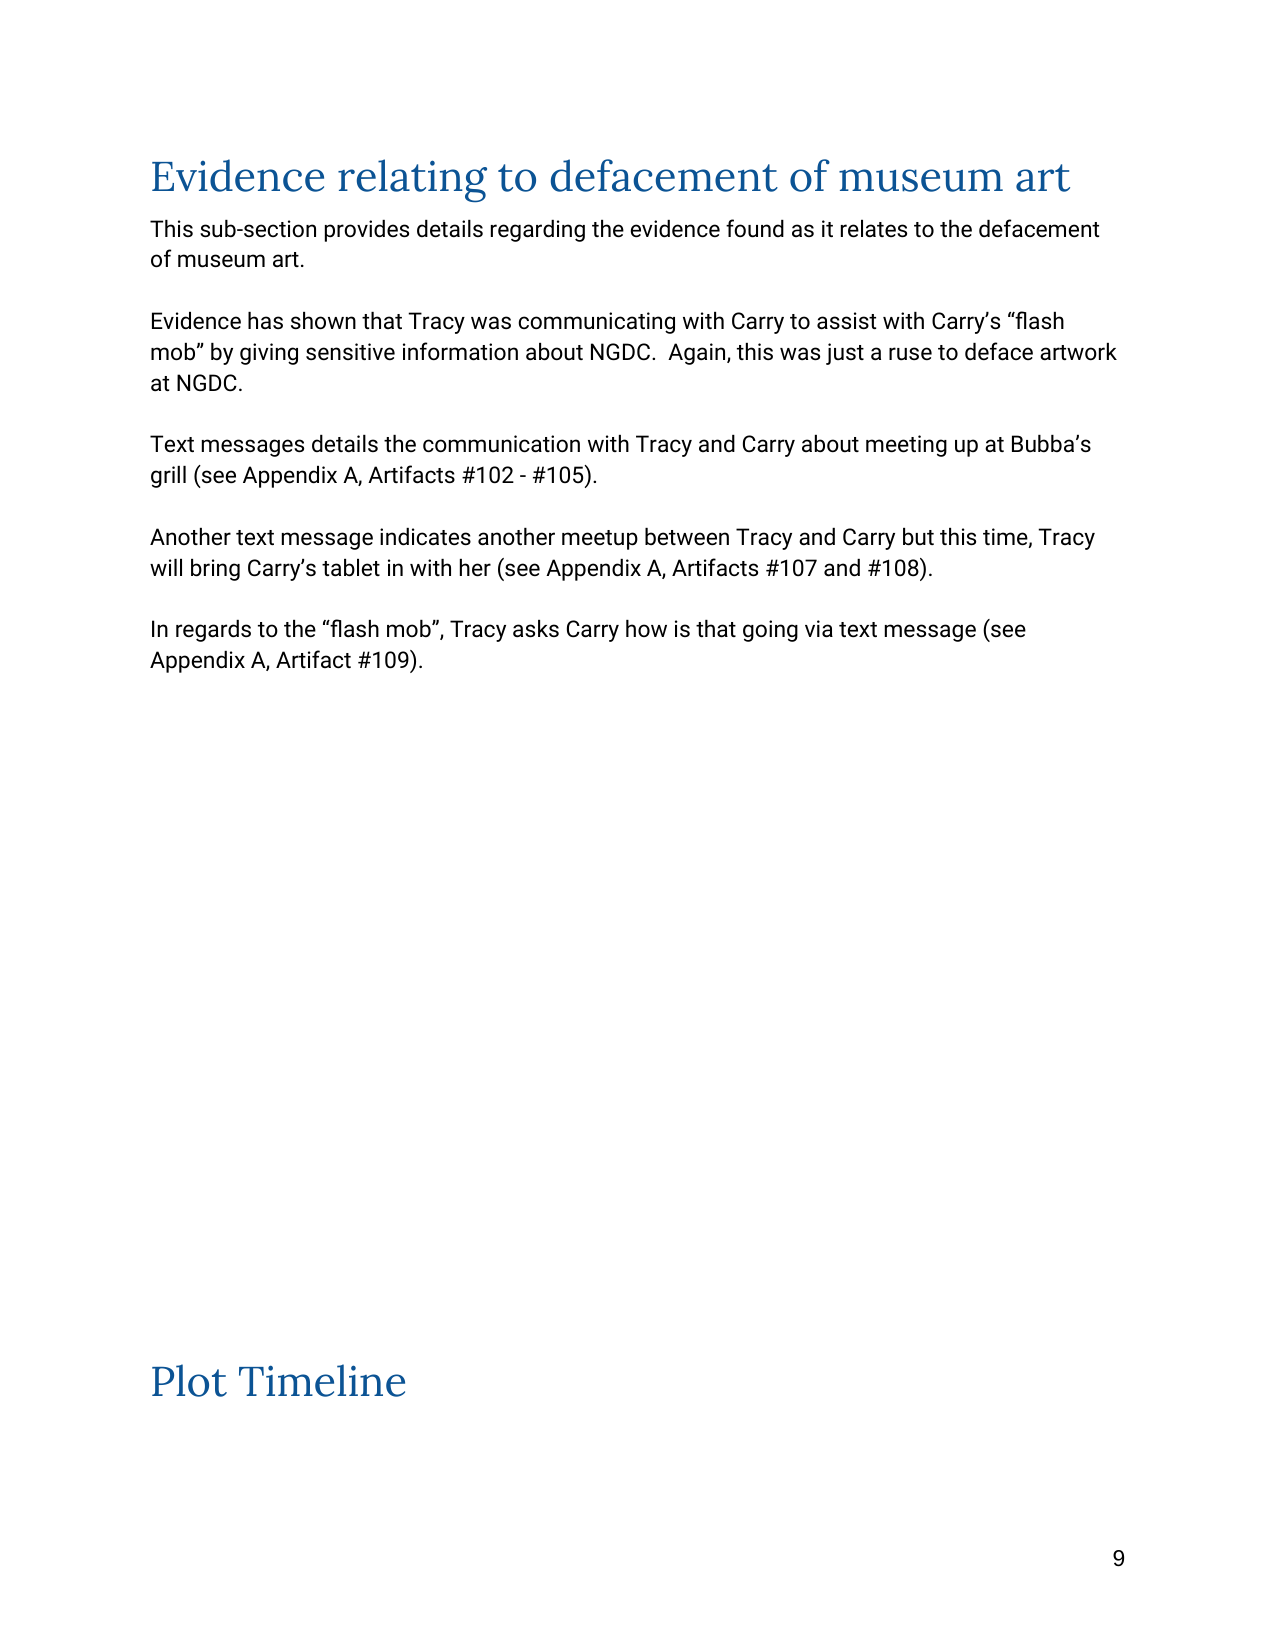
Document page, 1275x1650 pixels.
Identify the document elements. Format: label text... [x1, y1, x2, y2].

text Text messages details the communication with Tracy and Carry about meeting up at Bubba’s grill (see Appendix A, Artifacts #102 - #105). [150, 432, 1125, 489]
text In regards to the “flash mob”, Tracy asks Carry how is that going via text message (see Appendix A, Artifact #109). [150, 617, 1125, 674]
text Another text message indicates another meetup between Tracy and Carry but this time, Tracy will bring Carry’s tablet in with her (see Appendix A, Artifacts #107 and #108). [150, 524, 1125, 582]
subtitle Plot Timeline [150, 1354, 1125, 1408]
subtitle Evidence relating to defacement of museum art [150, 150, 1125, 203]
text This sub-section provides details regarding the evidence found as it relates to the defacement of museum art. [150, 216, 1125, 273]
text Evidence has shown that Tracy was communicating with Carry to assist with Carry’s “flash mob” by giving sensitive information about NGDC. Again, this was just a ruse to deface artwork at NGDC. [150, 308, 1125, 397]
